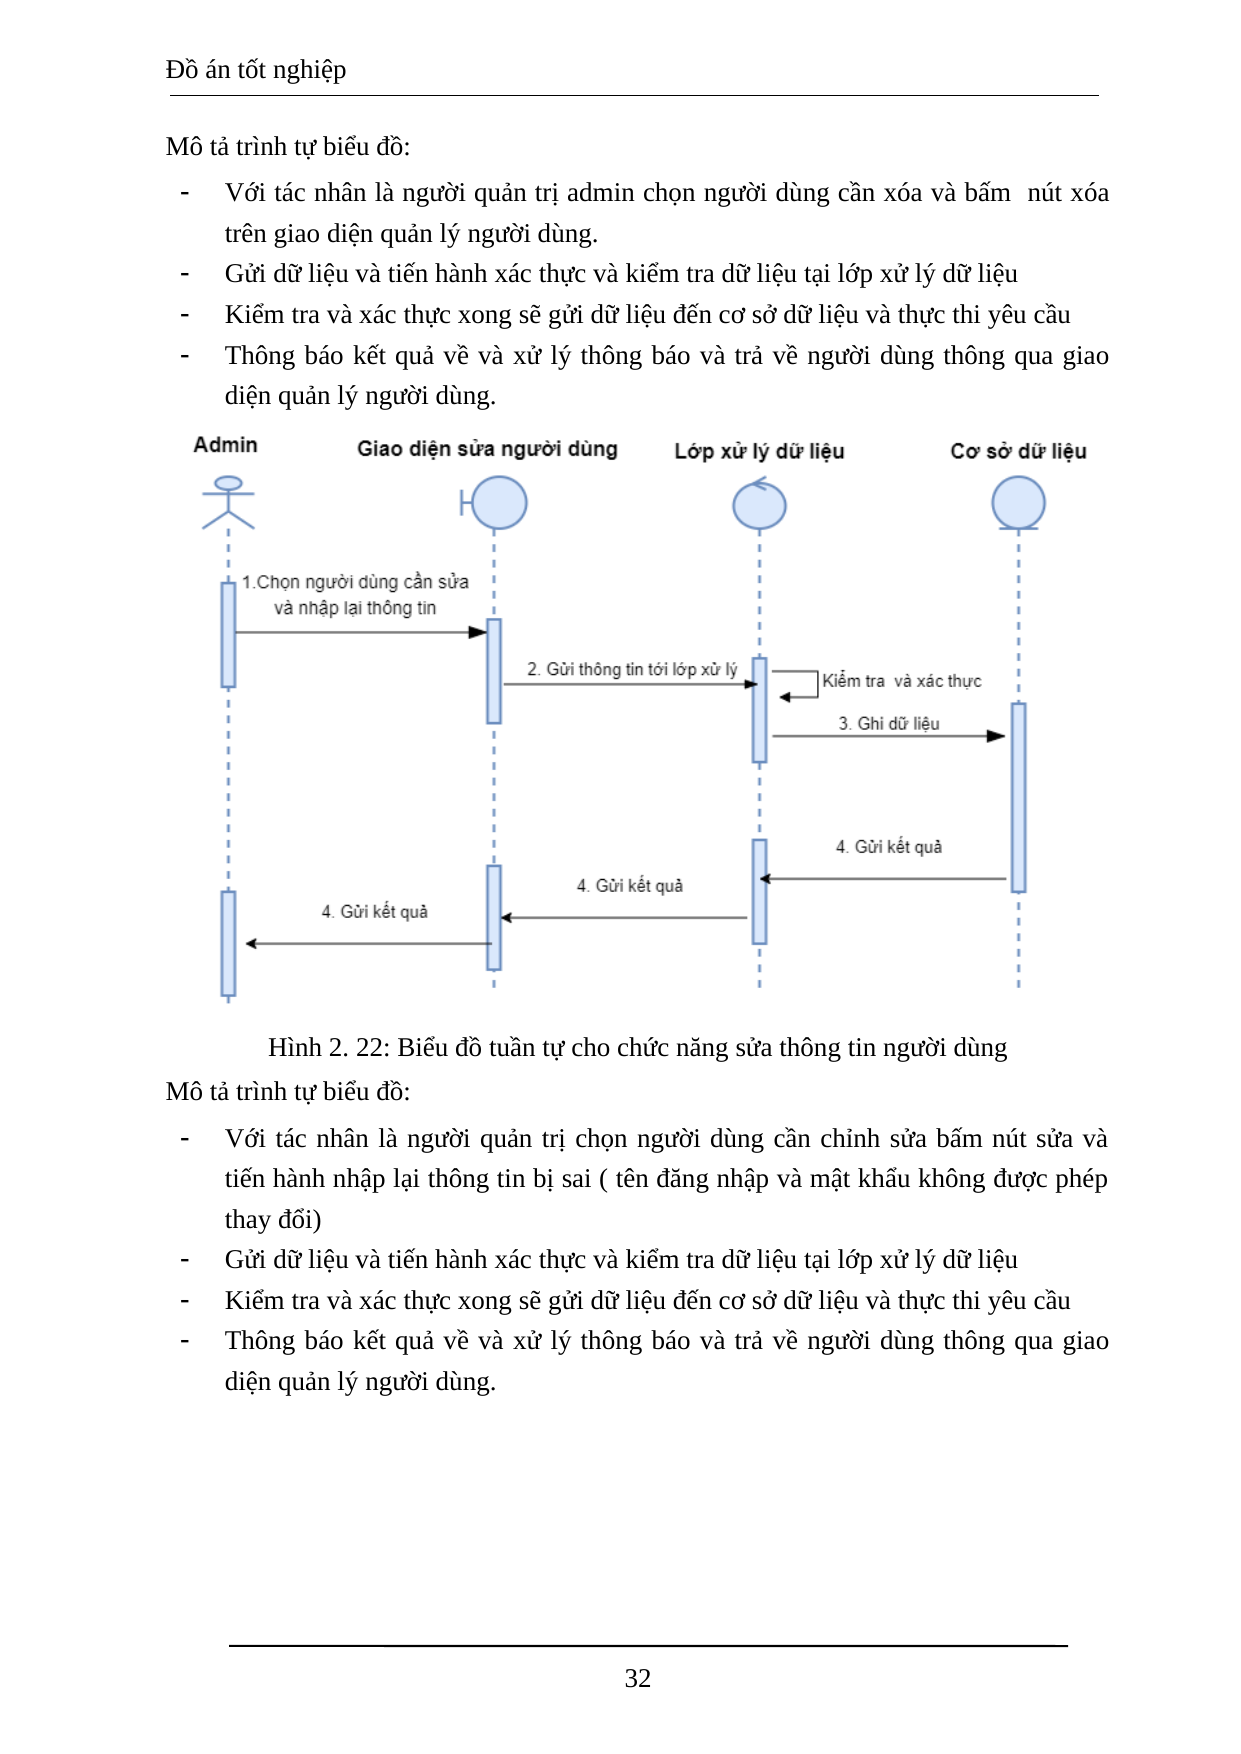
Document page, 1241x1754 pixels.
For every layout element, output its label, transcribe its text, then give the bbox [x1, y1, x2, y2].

text Hình 2. 22: Biểu đồ tuần tự cho chức năng sửa thông tin người dùng [165, 1032, 1110, 1063]
list Với tác nhân là người quản trị admin chọn người dùng cần xóa và bấm nút xóa trên giao diện quản lý người dùng. [180, 177, 1110, 248]
text Mô tả trình tự biểu đồ: [165, 1075, 1110, 1106]
list Kiểm tra và xác thực xong sẽ gửi dữ liệu đến cơ sở dữ liệu và thực thi yêu cầu [180, 1284, 1110, 1315]
list Thông báo kết quả về và xử lý thông báo và trả về người dùng thông qua giao diện quản lý người dùng. [180, 1324, 1110, 1396]
picture [180, 426, 1105, 1010]
list Kiểm tra và xác thực xong sẽ gửi dữ liệu đến cơ sở dữ liệu và thực thi yêu cầu [180, 298, 1110, 329]
list Gửi dữ liệu và tiến hành xác thực và kiểm tra dữ liệu tại lớp xử lý dữ liệu [180, 1243, 1110, 1274]
list Với tác nhân là người quản trị chọn người dùng cần chỉnh sửa bấm nút sửa và tiến hành nhập lại thông tin bị sai ( tên đăng nhập và mật khẩu không được phép thay đổi) [180, 1122, 1110, 1234]
list Thông báo kết quả về và xử lý thông báo và trả về người dùng thông qua giao diện quản lý người dùng. [180, 339, 1110, 410]
text Mô tả trình tự biểu đồ: [165, 130, 1110, 161]
list Gửi dữ liệu và tiến hành xác thực và kiểm tra dữ liệu tại lớp xử lý dữ liệu [180, 257, 1110, 289]
